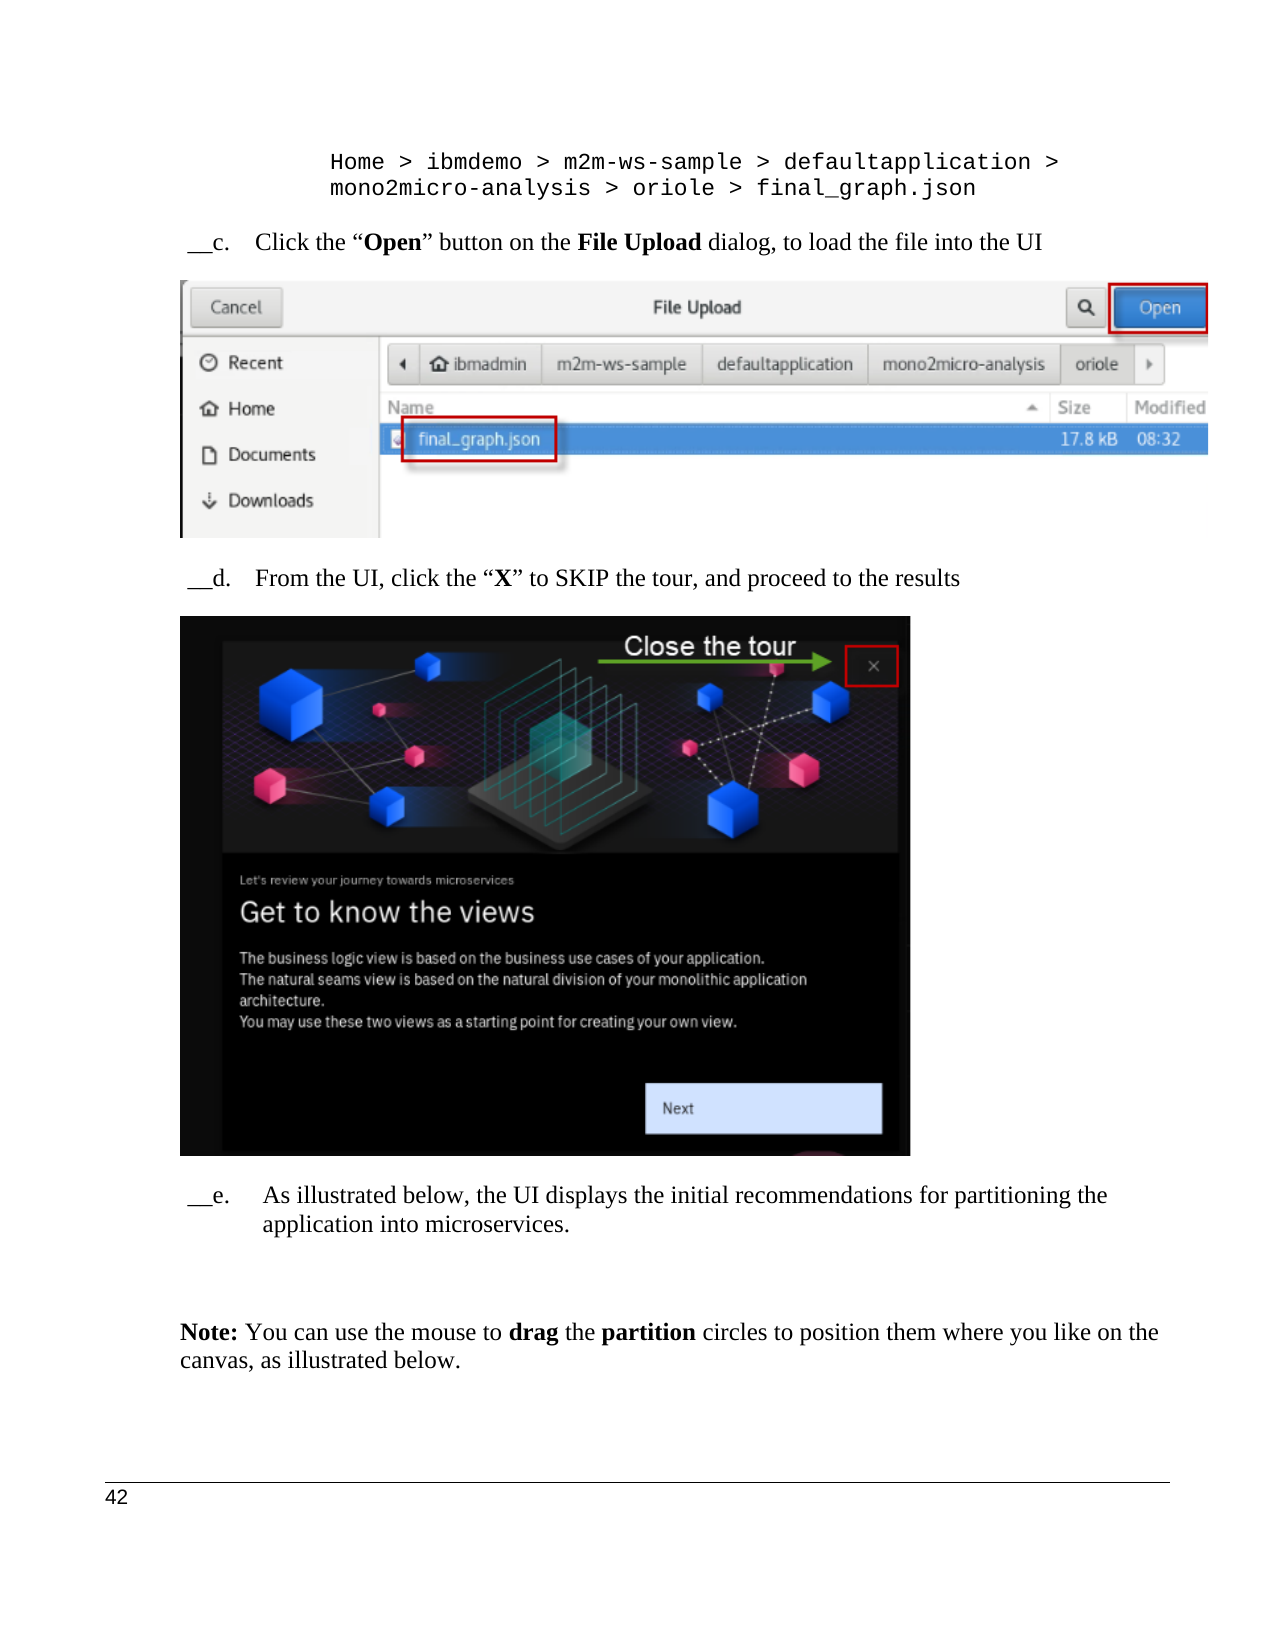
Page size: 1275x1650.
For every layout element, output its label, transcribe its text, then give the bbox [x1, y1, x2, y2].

picture [180, 280, 1209, 538]
list As illustrated below, the UI displays the initial recommendations for partitioning the application into microservices. [187, 1180, 1170, 1238]
list Click the “Open” button on the File Upload dialog, to load the file into the UI [187, 227, 1170, 256]
text Note: You can use the mouse to drag the partition circles to position them where you like on the canvas, as illustrated below. [180, 1317, 1170, 1374]
list From the UI, click the “X” to SKIP the tour, and proceed to the results [187, 563, 1170, 591]
text Home > ibmdemo > m2m-ws-sample > defaultapplication > mono2micro-analysis > oriole > final_graph.json [330, 150, 1170, 202]
picture [180, 616, 911, 1156]
